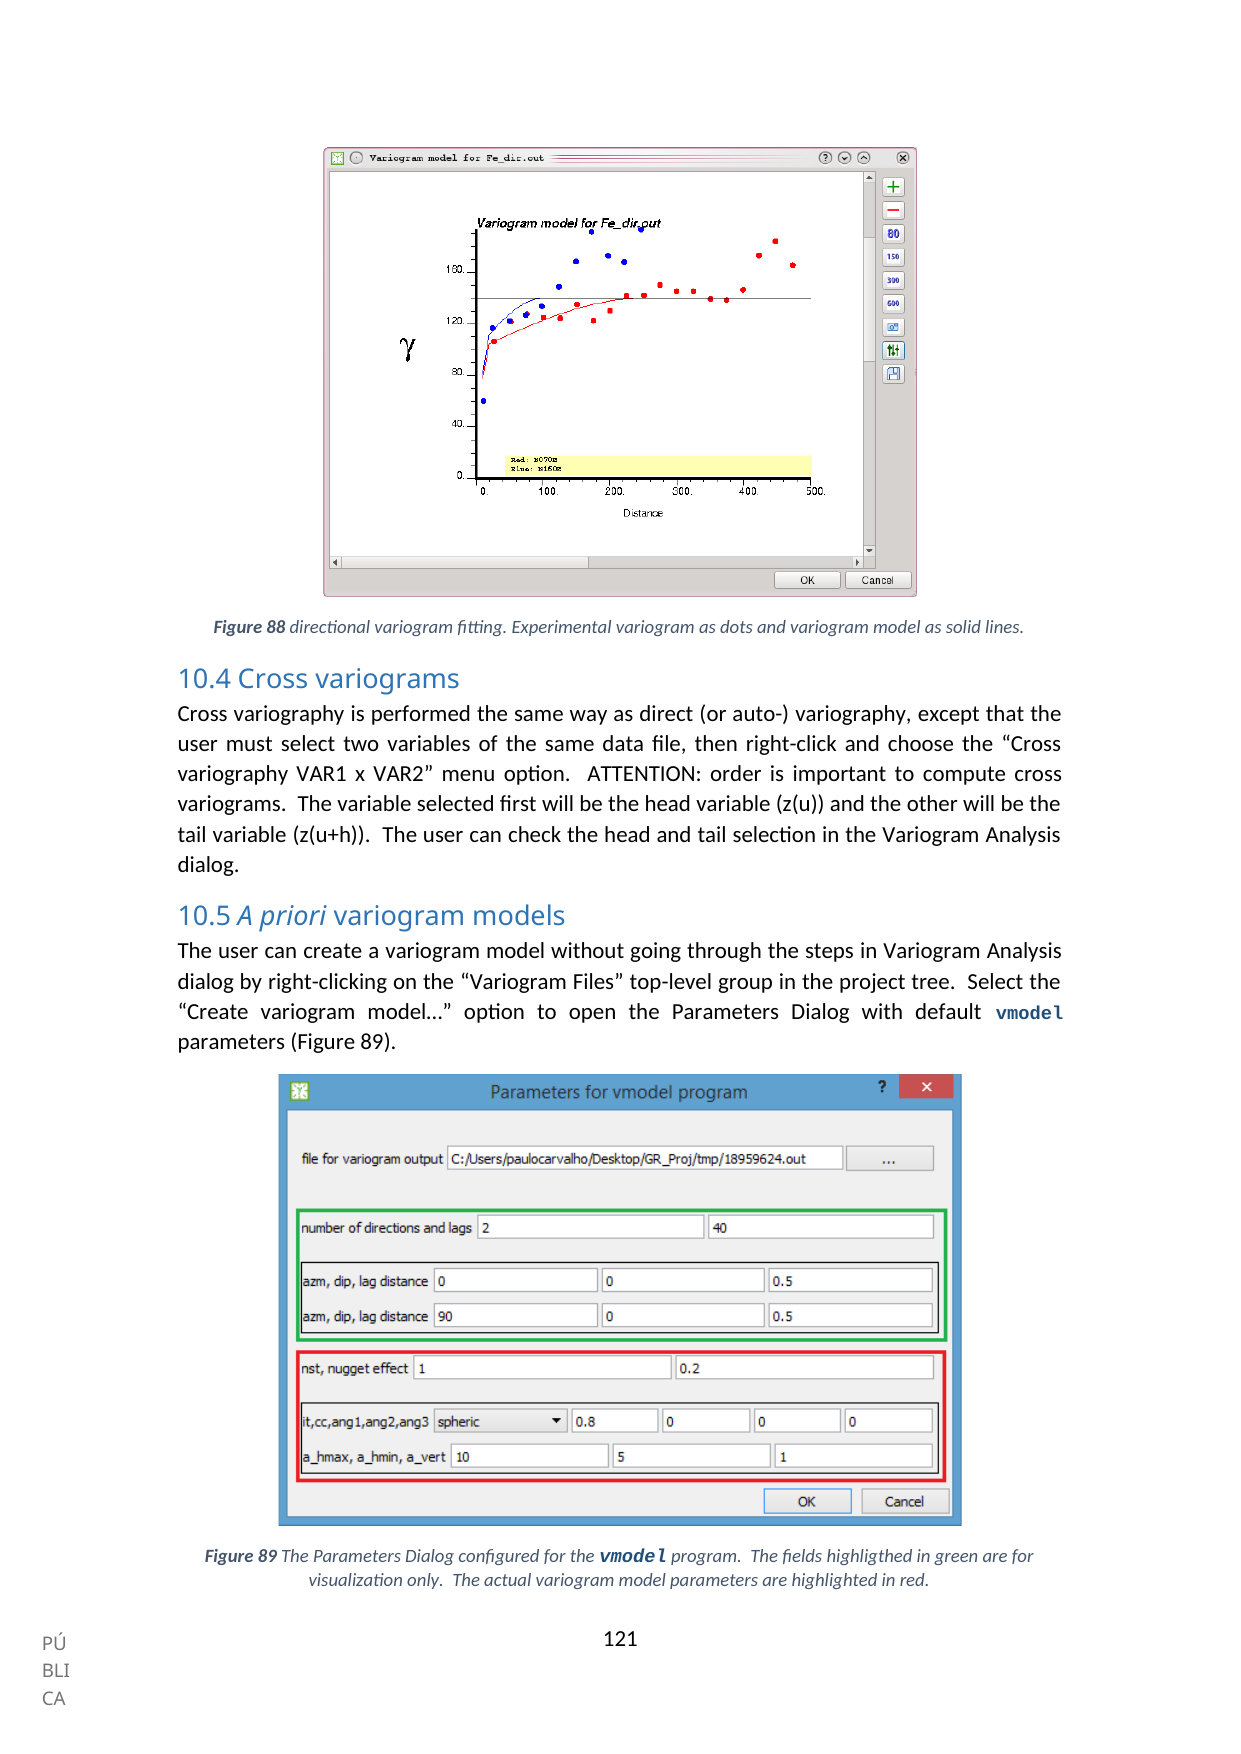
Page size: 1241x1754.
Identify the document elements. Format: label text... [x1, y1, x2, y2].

picture [323, 147, 917, 597]
subtitle A priori variogram models [177, 897, 1063, 934]
text Figure 89 The Parameters Dialog configured for the vmodel program. The fields highligthed in green are for visualization only. The actual variogram model parameters are highlighted in red. [177, 1544, 1063, 1591]
picture [278, 1074, 962, 1526]
text Figure 88 directional variogram fitting. Experimental variogram as dots and variogram model as solid lines. [177, 615, 1063, 638]
text The user can create a variogram model without going through the steps in Variogram Analysis dialog by right-clicking on the “Variogram Files” top-level group in the project tree. Select the “Create variogram model…” option to open the Parameters Dialog with default vmodel parameters (Figure 88). [177, 937, 1063, 1055]
text Cross variography is performed the same way as direct (or auto-) variography, except that the user must select two variables of the same data file, then right-click and choose the “Cross variography VAR1 x VAR2” menu option. ATTENTION: order is important to compute cross variograms. The variable selected first will be the head variable (z(u)) and the other will be the tail variable (z(u+h)). The user can check the head and tail selection in the Variogram Analysis dialog. [177, 699, 1063, 878]
subtitle Cross variograms [177, 659, 1063, 696]
